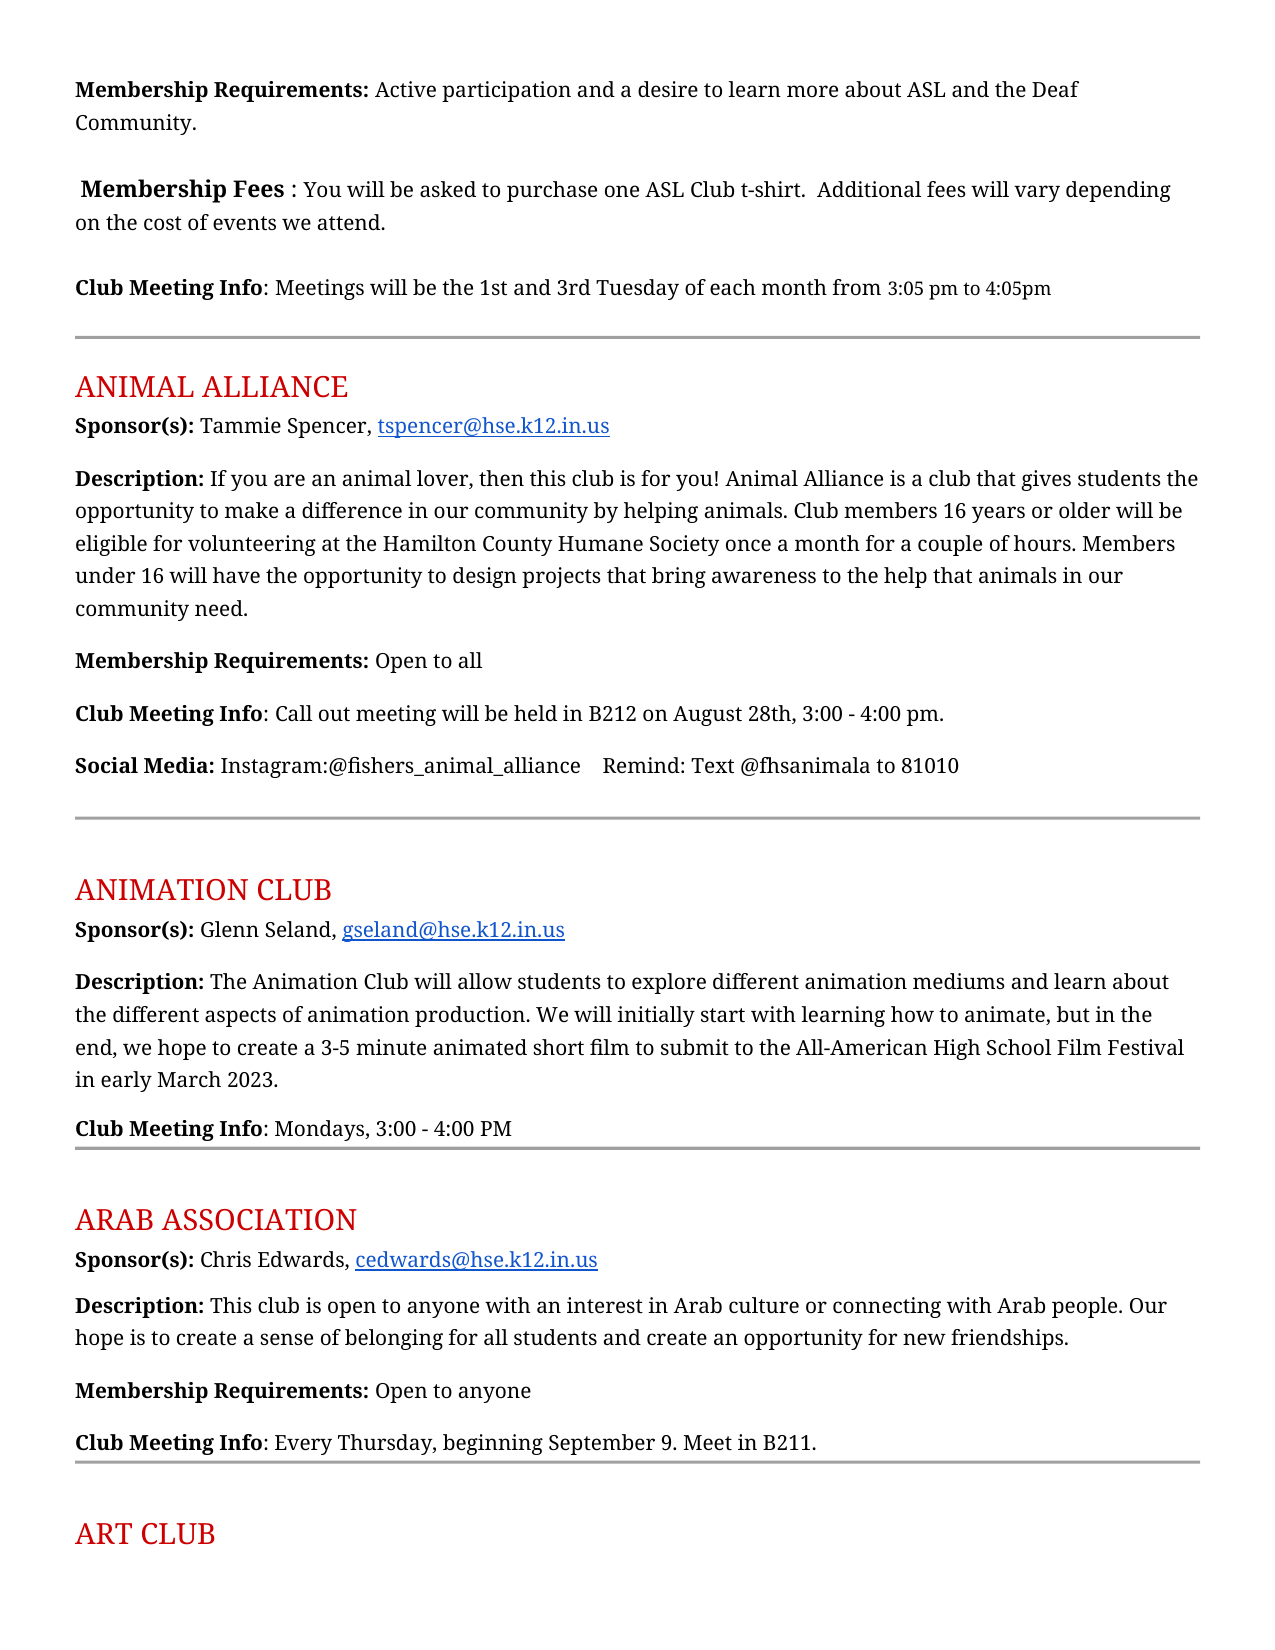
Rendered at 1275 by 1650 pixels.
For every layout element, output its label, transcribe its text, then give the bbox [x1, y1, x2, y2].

text ART CLUB [75, 1513, 1200, 1553]
text ARAB ASSOCIATION [75, 1200, 1200, 1239]
text Membership Fees : You will be asked to purchase one ASL Club t-shirt. Additional fees will vary depending on the cost of events we attend. [75, 173, 1200, 237]
text Description: This club is open to anyone with an interest in Arab culture or connecting with Arab people. Our hope is to create a sense of belonging for all students and create an opportunity for new friendships. [75, 1291, 1200, 1352]
text Membership Requirements: Active participation and a desire to learn more about ASL and the Deaf Community. [75, 75, 1200, 136]
text Club Meeting Info: Call out meeting will be held in B212 on August 28th, 3:00 - 4:00 pm. [75, 699, 1200, 727]
text Sponsor(s): Chris Edwards, cedwards@hse.k12.in.us [75, 1245, 1200, 1274]
text Club Meeting Info: Every Thursday, beginning September 9. Meet in B211. [75, 1428, 1200, 1456]
text Membership Requirements: Open to all [75, 646, 1200, 675]
text Club Meeting Info: Mondays, 3:00 - 4:00 PM [75, 1114, 1200, 1142]
text Membership Requirements: Open to anyone [75, 1376, 1200, 1404]
text Description: The Animation Club will allow students to explore different animation mediums and learn about the different aspects of animation production. We will initially start with learning how to animate, but in the end, we hope to create a 3-5 minute animated short film to submit to the All-American High School Film Festival in early March 2023. [75, 967, 1200, 1094]
text Sponsor(s): Tammie Spencer, tspencer@hse.k12.in.us [75, 412, 1200, 440]
text Club Meeting Info: Meetings will be the 1st and 3rd Tuesday of each month from 3:05 pm to 4:05pm [75, 273, 1200, 302]
text Sponsor(s): Glenn Seland, gseland@hse.k12.in.us [75, 915, 1200, 944]
text ANIMAL ALLIANCE [75, 366, 1200, 406]
text ANIMATION CLUB [75, 869, 1200, 909]
text Social Media: Instagram:@fishers_animal_alliance Remind: Text @fhsanimala to 81010 [75, 751, 1200, 780]
text Description: If you are an animal lover, then this club is for you! Animal Alliance is a club that gives students the opportunity to make a difference in our community by helping animals. Club members 16 years or older will be eligible for volunteering at the Hamilton County Humane Society once a month for a couple of hours. Members under 16 will have the opportunity to design projects that bring awareness to the help that animals in our community need. [75, 464, 1200, 623]
